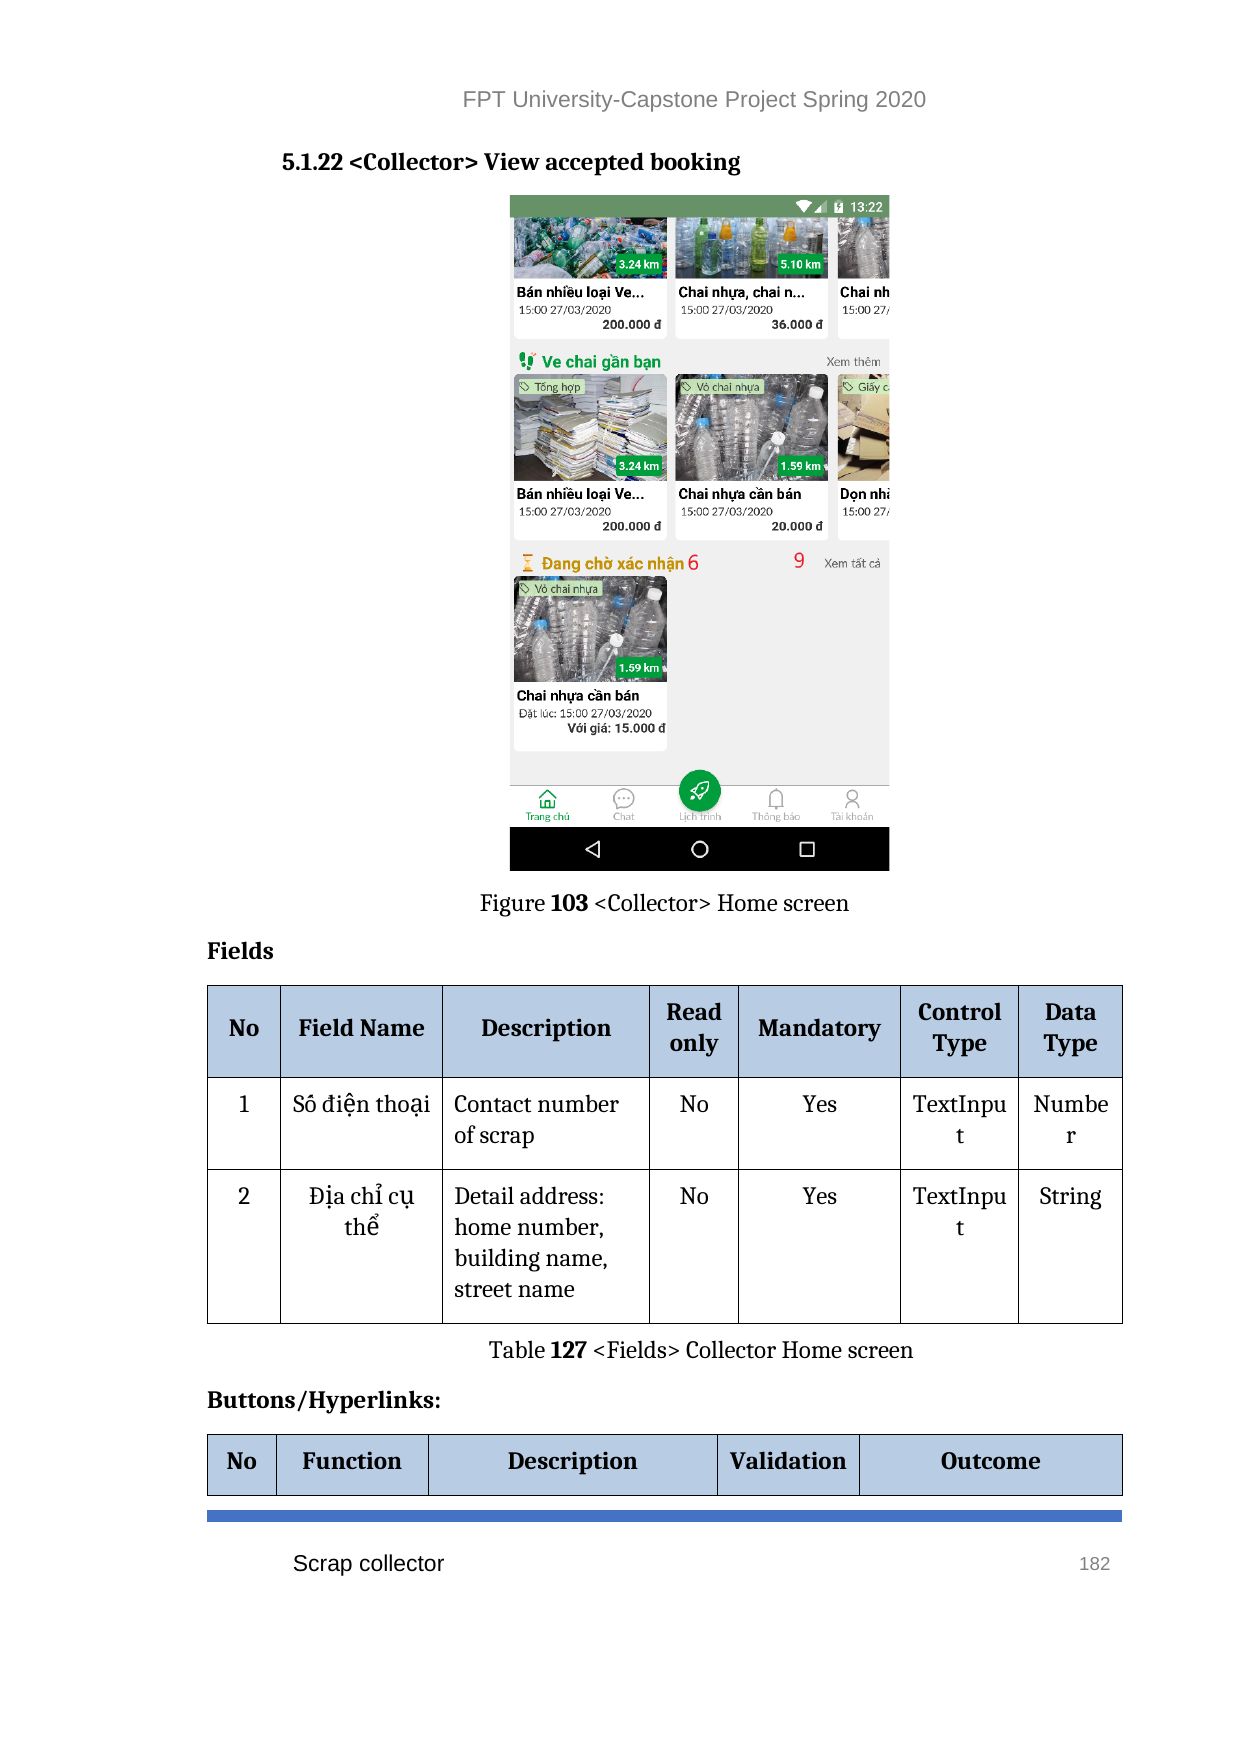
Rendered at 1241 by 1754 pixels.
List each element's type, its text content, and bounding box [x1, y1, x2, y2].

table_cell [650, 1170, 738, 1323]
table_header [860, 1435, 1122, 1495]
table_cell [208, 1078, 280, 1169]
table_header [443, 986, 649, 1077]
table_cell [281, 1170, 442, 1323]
text Buttons/Hyperlinks: [207, 1386, 1122, 1415]
picture [509, 195, 890, 871]
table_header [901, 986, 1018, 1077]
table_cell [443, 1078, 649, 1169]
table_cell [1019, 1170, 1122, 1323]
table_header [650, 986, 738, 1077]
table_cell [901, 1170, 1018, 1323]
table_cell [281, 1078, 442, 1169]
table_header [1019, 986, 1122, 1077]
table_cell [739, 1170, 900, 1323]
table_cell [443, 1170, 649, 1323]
text Fields [207, 937, 1122, 966]
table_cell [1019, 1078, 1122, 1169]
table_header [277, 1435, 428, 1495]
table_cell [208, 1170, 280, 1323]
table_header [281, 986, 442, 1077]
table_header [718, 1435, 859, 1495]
subtitle 5.1.22 <Collector> View accepted booking [282, 148, 1122, 176]
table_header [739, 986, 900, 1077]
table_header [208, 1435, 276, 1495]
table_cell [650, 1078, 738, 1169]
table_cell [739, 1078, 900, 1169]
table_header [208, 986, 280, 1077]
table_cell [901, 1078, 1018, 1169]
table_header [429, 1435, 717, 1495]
